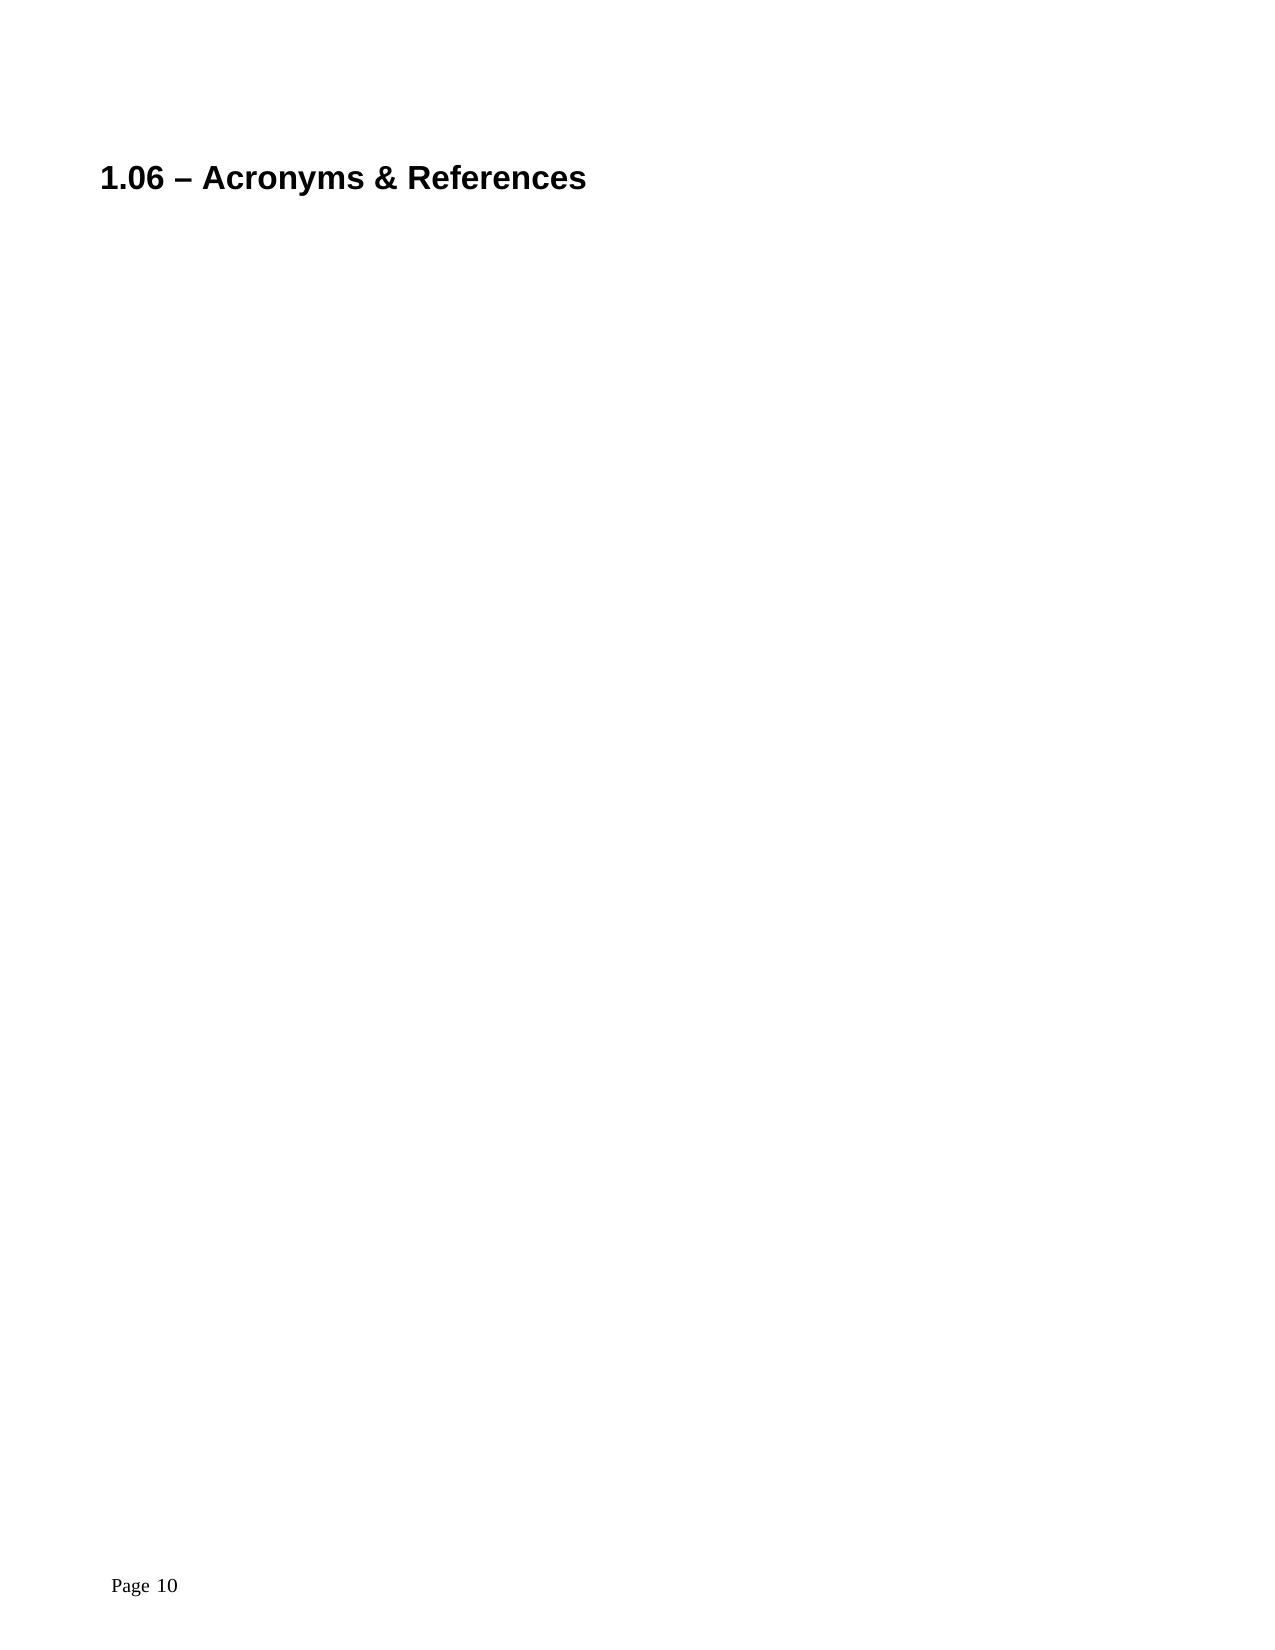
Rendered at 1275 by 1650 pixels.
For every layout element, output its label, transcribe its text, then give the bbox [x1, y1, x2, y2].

subtitle 1.06 – Acronyms & References [100, 158, 1175, 197]
